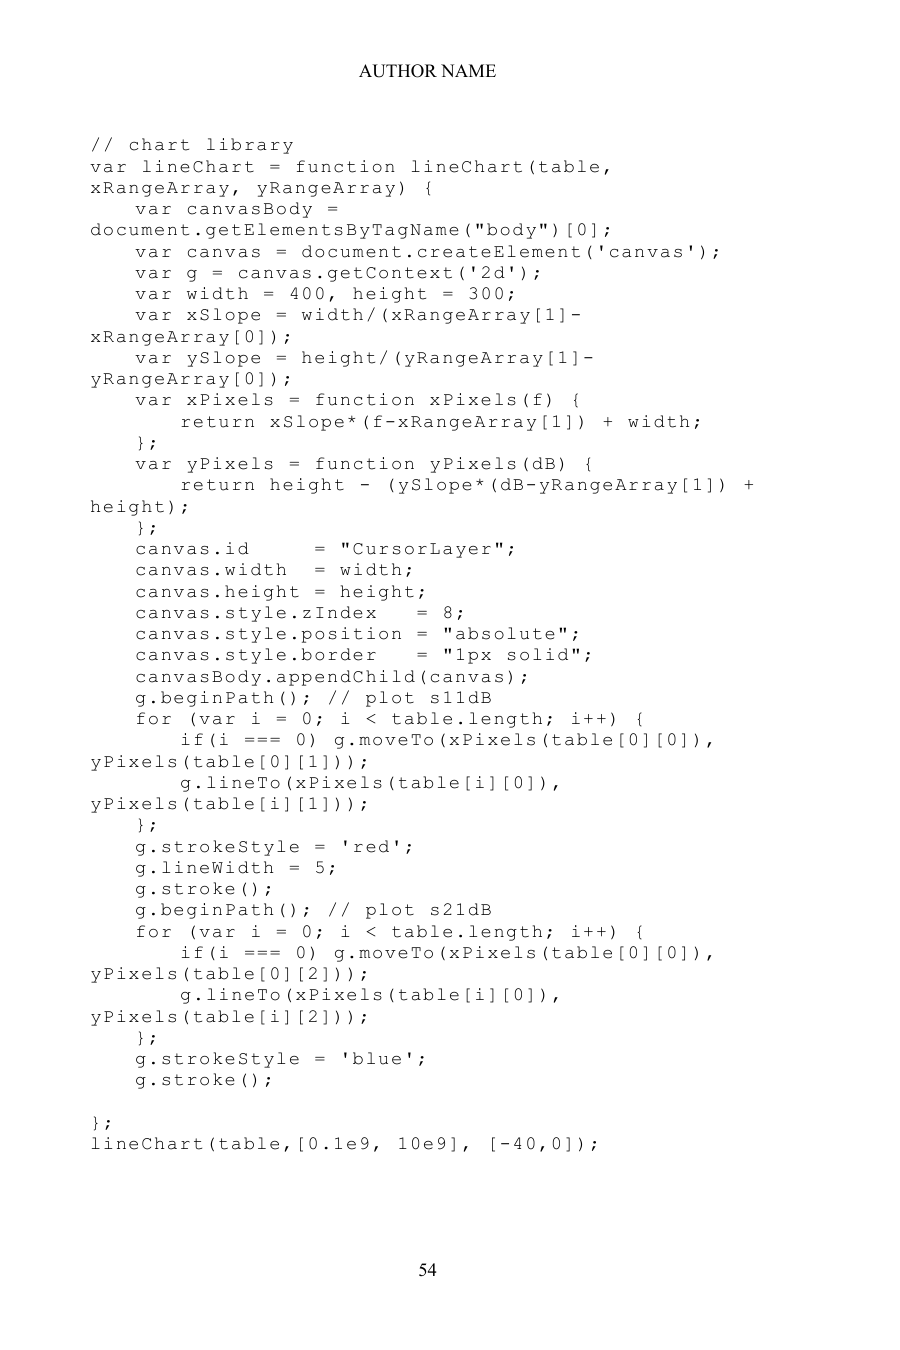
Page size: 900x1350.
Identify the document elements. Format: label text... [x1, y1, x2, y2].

subtitle g.stroke(); [90, 1070, 765, 1091]
subtitle }; [90, 518, 765, 539]
subtitle g.strokeStyle = 'red'; [90, 836, 765, 858]
subtitle for (var i = 0; i < table.length; i++) { [90, 921, 765, 943]
subtitle }; [90, 815, 765, 836]
subtitle var g = canvas.getContext('2d'); [90, 263, 765, 284]
subtitle }; [90, 1113, 765, 1134]
subtitle var xPixels = function xPixels(f) { [90, 390, 765, 411]
subtitle // chart library [90, 135, 765, 156]
subtitle canvas.id = "CursorLayer"; [90, 539, 765, 560]
subtitle return xSlope*(f-xRangeArray[1]) + width; [90, 411, 765, 433]
subtitle for (var i = 0; i < table.length; i++) { [90, 709, 765, 730]
subtitle g.lineWidth = 5; [90, 858, 765, 879]
subtitle var lineChart = function lineChart(table, xRangeArray, yRangeArray) { [90, 156, 765, 199]
subtitle canvas.style.border = "1px solid"; [90, 645, 765, 666]
subtitle }; [90, 433, 765, 454]
subtitle var width = 400, height = 300; [90, 284, 765, 305]
subtitle g.lineTo(xPixels(table[i][0]), yPixels(table[i][1])); [90, 773, 765, 815]
subtitle g.strokeStyle = 'blue'; [90, 1049, 765, 1070]
subtitle g.beginPath(); // plot s11dB [90, 688, 765, 709]
subtitle canvas.style.position = "absolute"; [90, 624, 765, 645]
subtitle canvasBody.appendChild(canvas); [90, 666, 765, 688]
subtitle var canvasBody = document.getElementsByTagName("body")[0]; [90, 199, 765, 241]
subtitle var yPixels = function yPixels(dB) { [90, 454, 765, 475]
subtitle if(i === 0) g.moveTo(xPixels(table[0][0]), yPixels(table[0][1])); [90, 730, 765, 773]
subtitle lineChart(table,[0.1e9, 10e9], [-40,0]); [90, 1134, 765, 1155]
subtitle if(i === 0) g.moveTo(xPixels(table[0][0]), yPixels(table[0][2])); [90, 943, 765, 985]
subtitle var canvas = document.createElement('canvas'); [90, 241, 765, 263]
subtitle g.beginPath(); // plot s21dB [90, 900, 765, 921]
subtitle var ySlope = height/(yRangeArray[1]-yRangeArray[0]); [90, 348, 765, 390]
subtitle canvas.style.zIndex = 8; [90, 603, 765, 624]
subtitle canvas.height = height; [90, 581, 765, 603]
subtitle g.stroke(); [90, 879, 765, 900]
subtitle g.lineTo(xPixels(table[i][0]), yPixels(table[i][2])); [90, 985, 765, 1028]
subtitle }; [90, 1028, 765, 1049]
subtitle canvas.width = width; [90, 560, 765, 581]
subtitle return height - (ySlope*(dB-yRangeArray[1]) + height); [90, 475, 765, 518]
subtitle var xSlope = width/(xRangeArray[1]-xRangeArray[0]); [90, 305, 765, 348]
